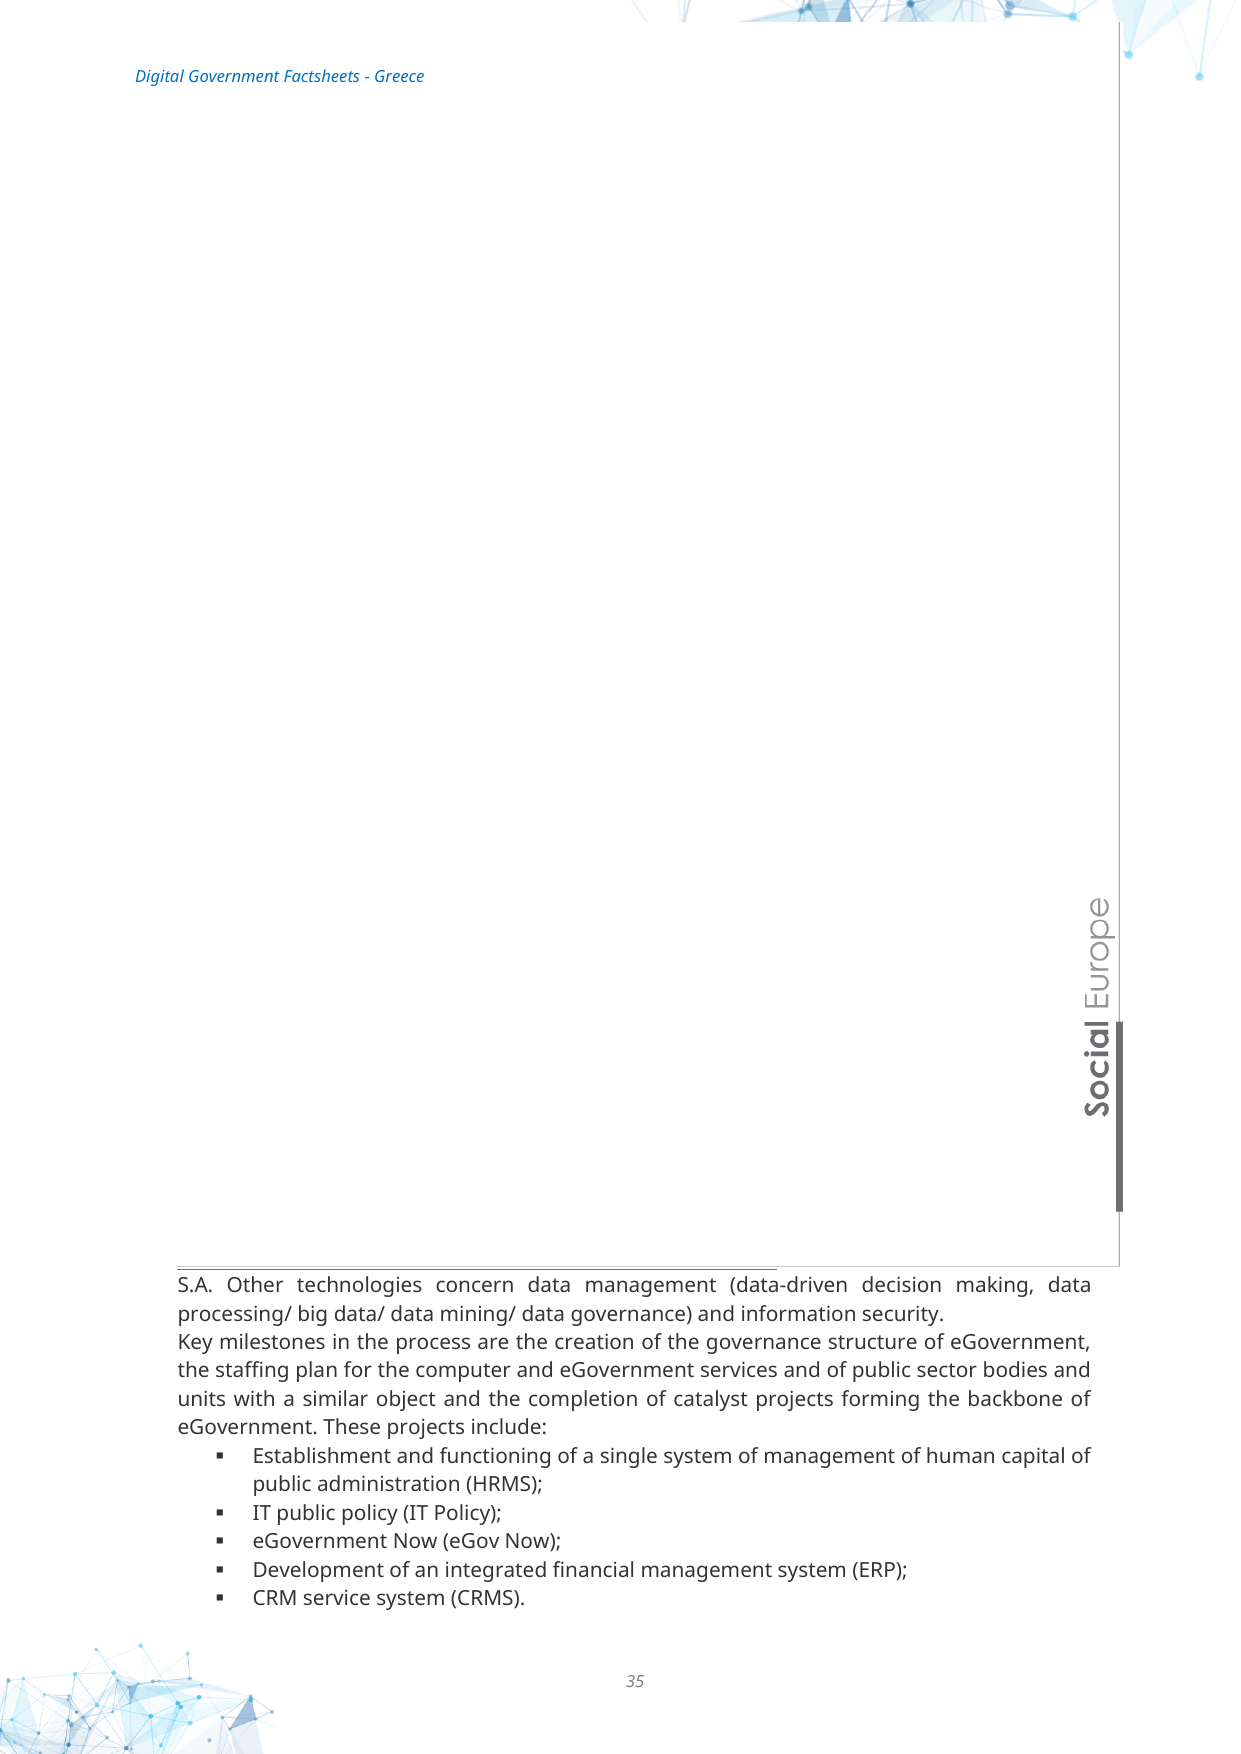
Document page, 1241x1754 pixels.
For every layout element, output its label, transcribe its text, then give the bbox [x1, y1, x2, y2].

list Establishment and functioning of a single system of management of human capital of public administration (HRMS); [215, 1441, 1092, 1498]
list Development of an integrated financial management system (ERP); [215, 1555, 1092, 1583]
picture [177, 22, 1123, 1267]
list CRM service system (CRMS). [215, 1583, 1092, 1612]
text Key milestones in the process are the creation of the governance structure of eGovernment, the staffing plan for the computer and eGovernment services and of public sector bodies and units with a similar object and the completion of catalyst projects forming the backbone of eGovernment. These projects include: [177, 1327, 1092, 1441]
list eGovernment Now (eGov Now); [215, 1526, 1092, 1555]
list IT public policy (IT Policy); [215, 1498, 1092, 1526]
text The most important technologies that will be adopted include IaaS (Infrastructure as a Service) and SaaS (Software as a Service), so as to make the best use of governmental cloud technologies (gcloud). The G-cloud is hosted in the Data Centre of the Information Society S.A. Other technologies concern data management (data-driven decision making, data processing/ big data/ data mining/ data governance) and information security. [177, 1270, 1092, 1327]
